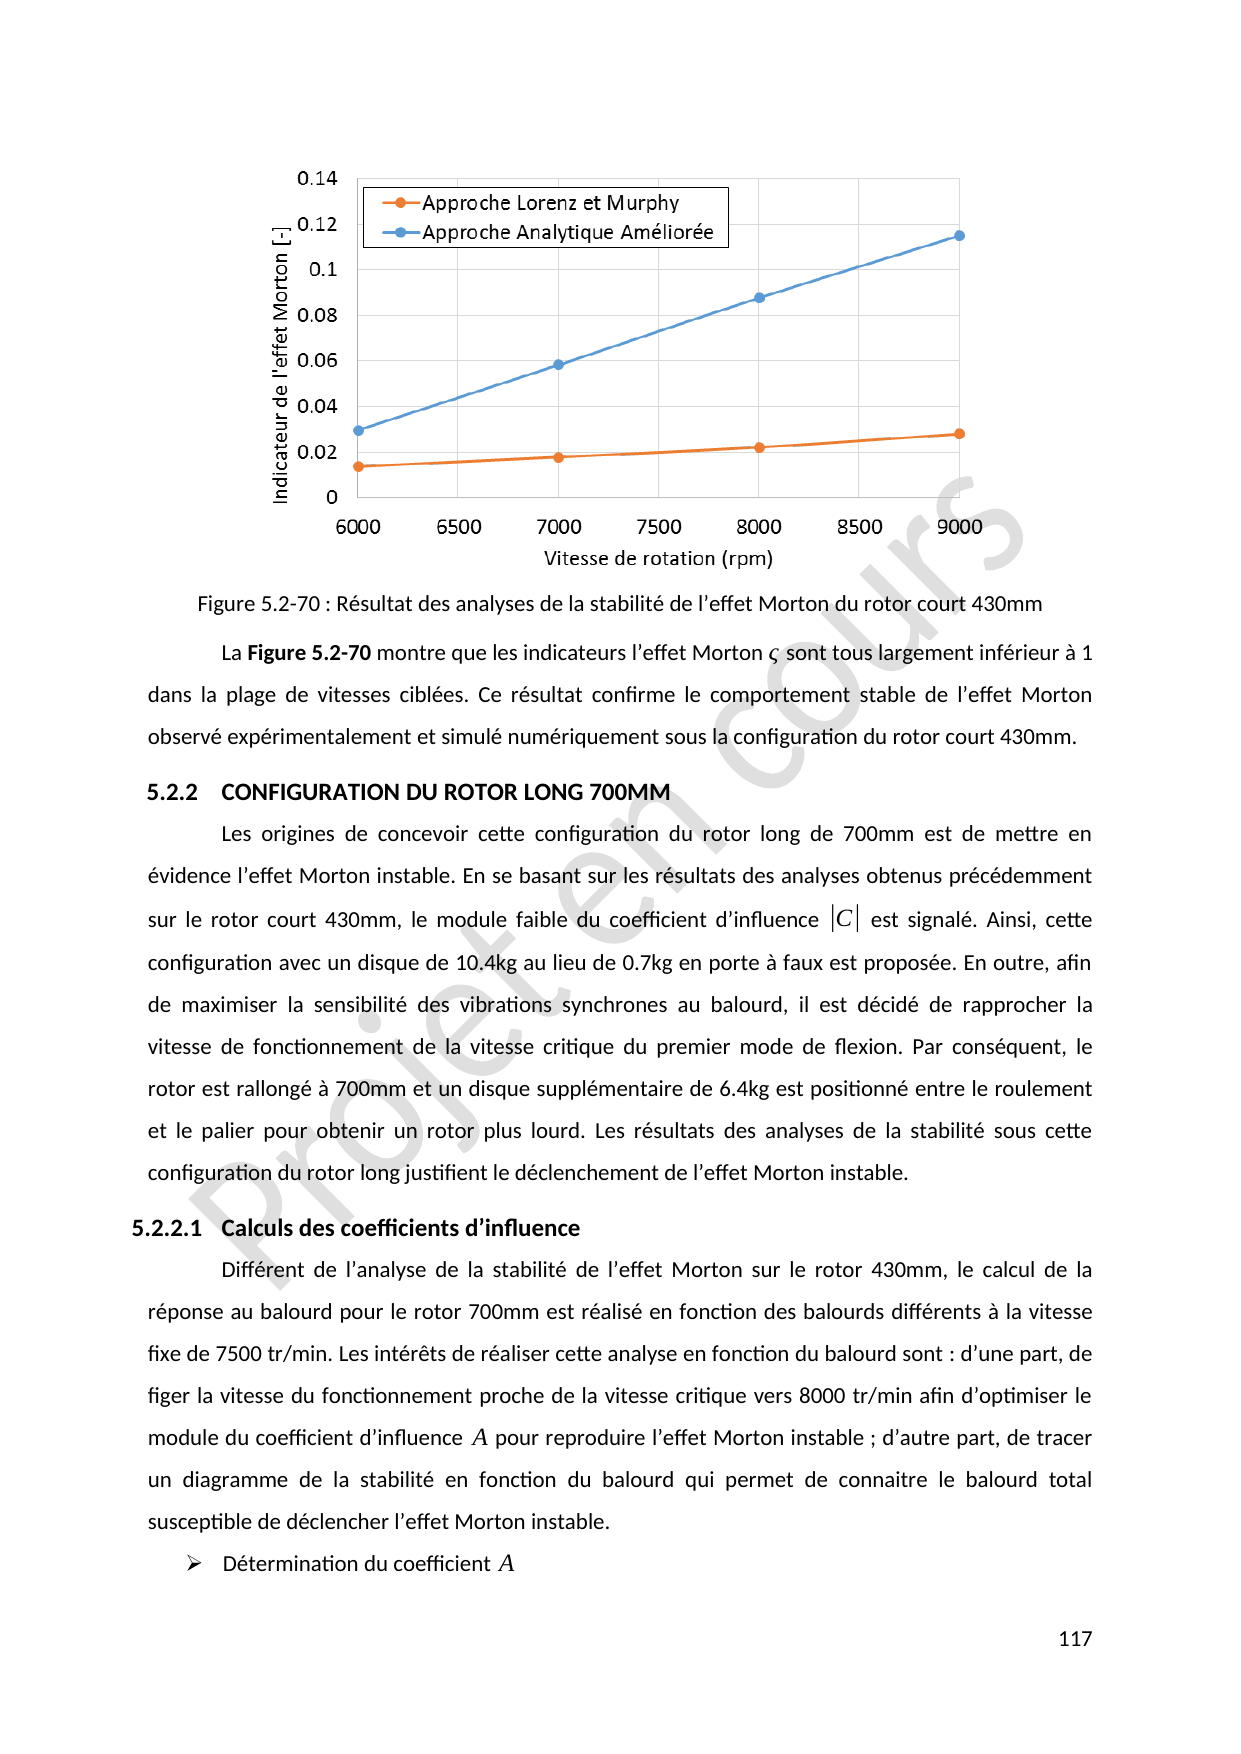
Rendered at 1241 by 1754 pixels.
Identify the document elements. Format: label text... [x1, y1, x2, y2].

text Les origines de concevoir cette configuration du rotor long de 700mm est de mettre en évidence l’effet Morton instable. En se basant sur les résultats des analyses obtenus précédemment sur le rotor court 430mm, le module faible du coefficient d’influence est signalé. Ainsi, cette configuration avec un disque de 10.4kg au lieu de 0.7kg en porte à faux est proposée. En outre, afin de maximiser la sensibilité des vibrations synchrones au balourd, il est décidé de rapprocher la vitesse de fonctionnement de la vitesse critique du premier mode de flexion. Par conséquent, le rotor est rallongé à 700mm et un disque supplémentaire de 6.4kg est positionné entre le roulement et le palier pour obtenir un rotor plus lourd. Les résultats des analyses de la stabilité sous cette configuration du rotor long justifient le déclenchement de l’effet Morton instable. [148, 819, 1093, 1186]
picture [248, 147, 993, 574]
subtitle Calculs des coefficients d’influence [131, 1212, 1093, 1243]
list Détermination du coefficient [185, 1549, 1093, 1577]
subtitle Configuration du rotor long 700mm [146, 776, 1093, 807]
text Différent de l’analyse de la stabilité de l’effet Morton sur le rotor 430mm, le calcul de la réponse au balourd pour le rotor 700mm est réalisé en fonction des balourds différents à la vitesse fixe de 7500 tr/min. Les intérêts de réaliser cette analyse en fonction du balourd sont : d’une part, de figer la vitesse du fonctionnement proche de la vitesse critique vers 8000 tr/min afin d’optimiser le module du coefficient d’influence pour reproduire l’effet Morton instable ; d’autre part, de tracer un diagramme de la stabilité en fonction du balourd qui permet de connaitre le balourd total susceptible de déclencher l’effet Morton instable. [148, 1255, 1093, 1535]
